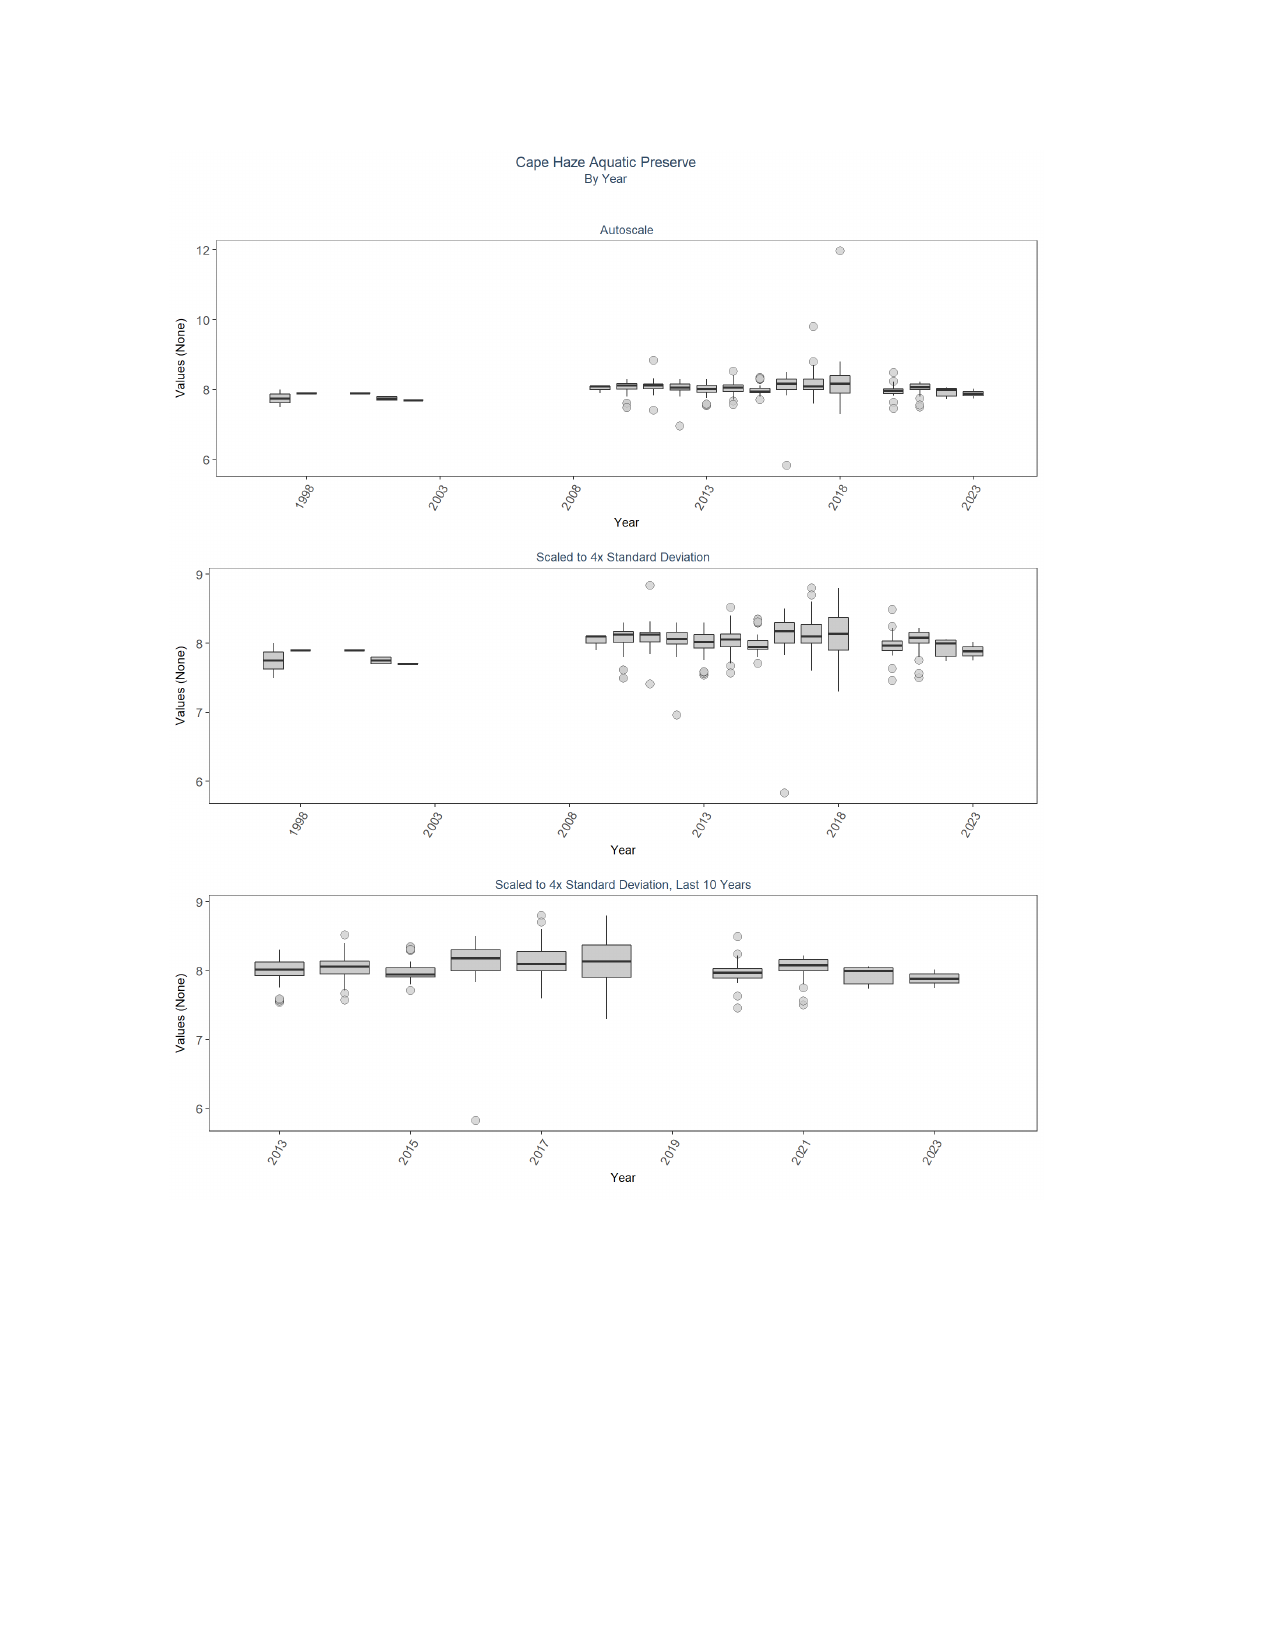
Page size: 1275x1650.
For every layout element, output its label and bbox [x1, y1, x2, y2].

picture [168, 150, 1044, 1200]
